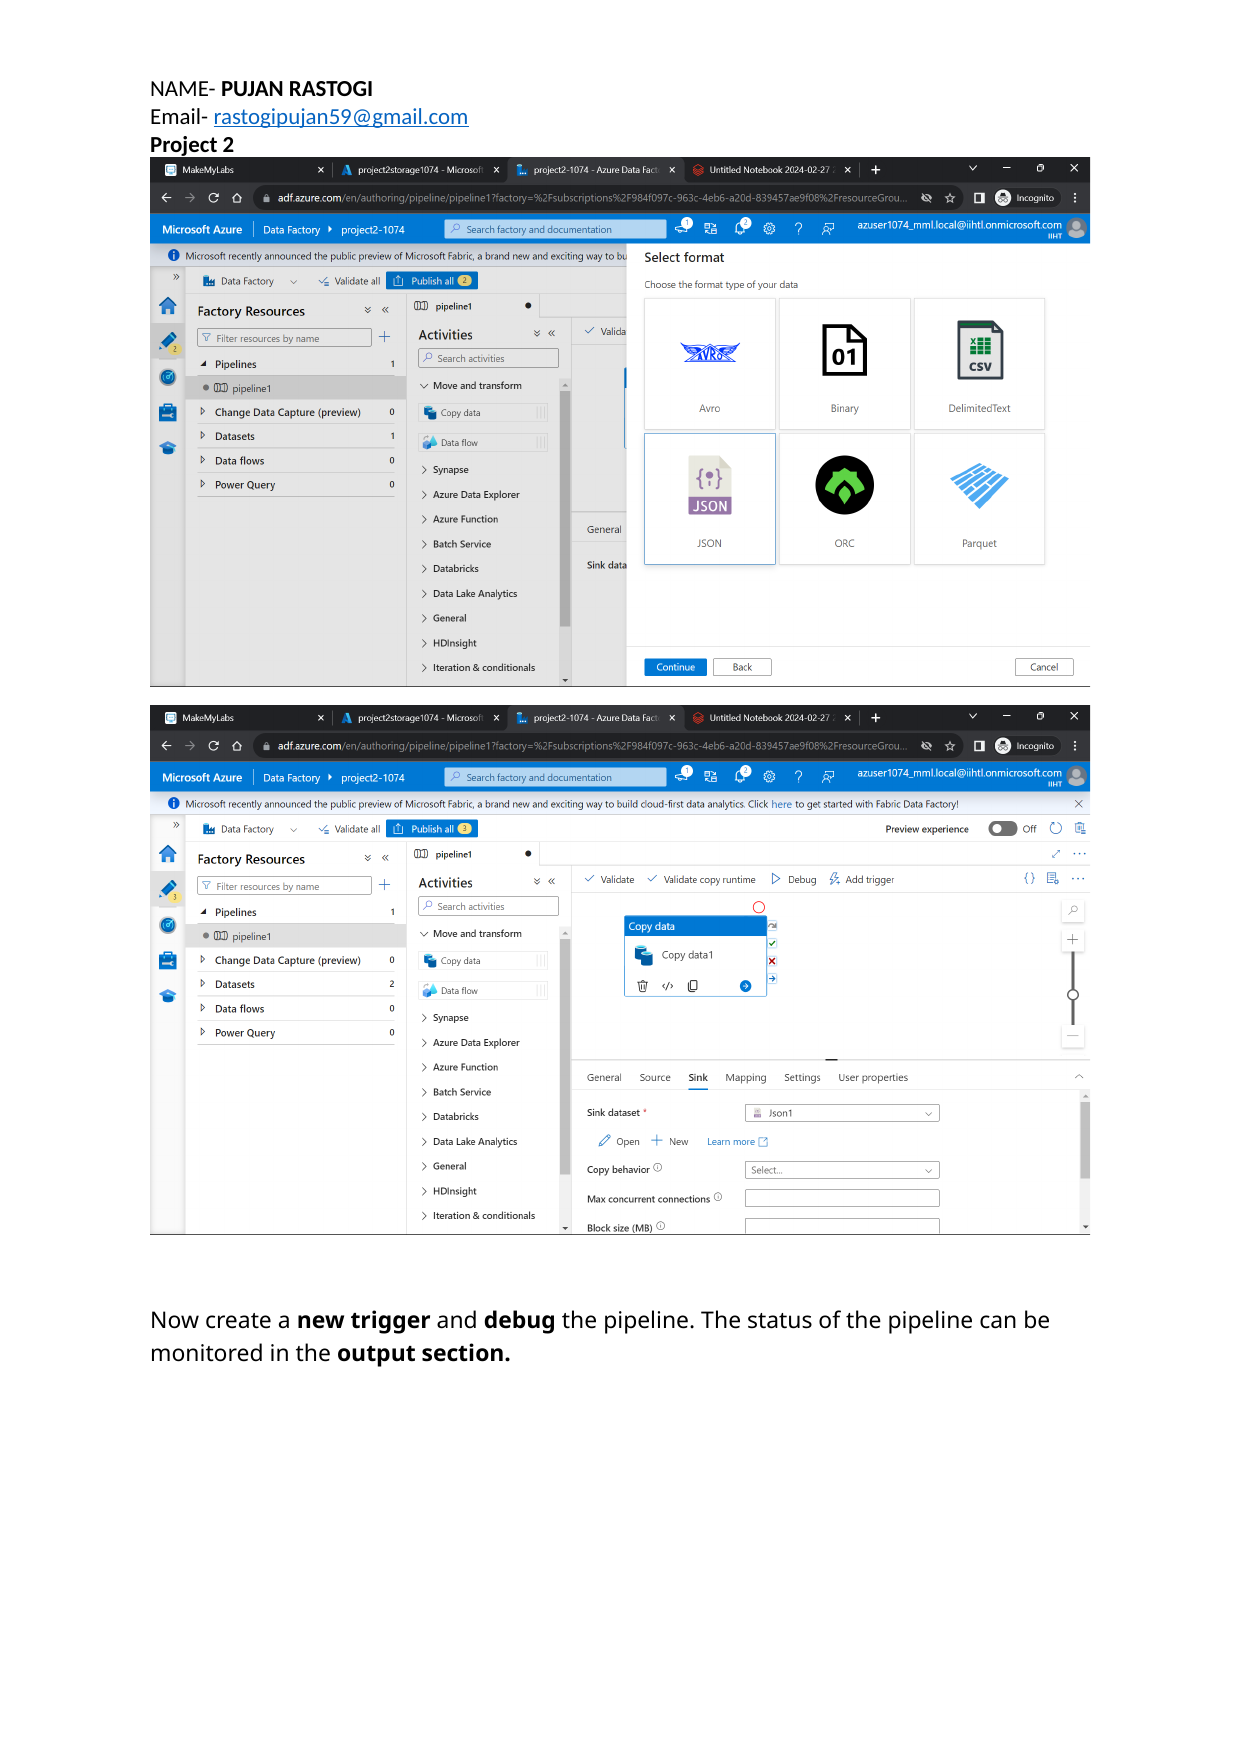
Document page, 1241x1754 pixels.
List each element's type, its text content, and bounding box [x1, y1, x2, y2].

picture [150, 157, 1091, 687]
text Now create a new trigger and debug the pipeline. The status of the pipeline can be monitored in the output section. [150, 1304, 1090, 1369]
picture [150, 705, 1091, 1235]
